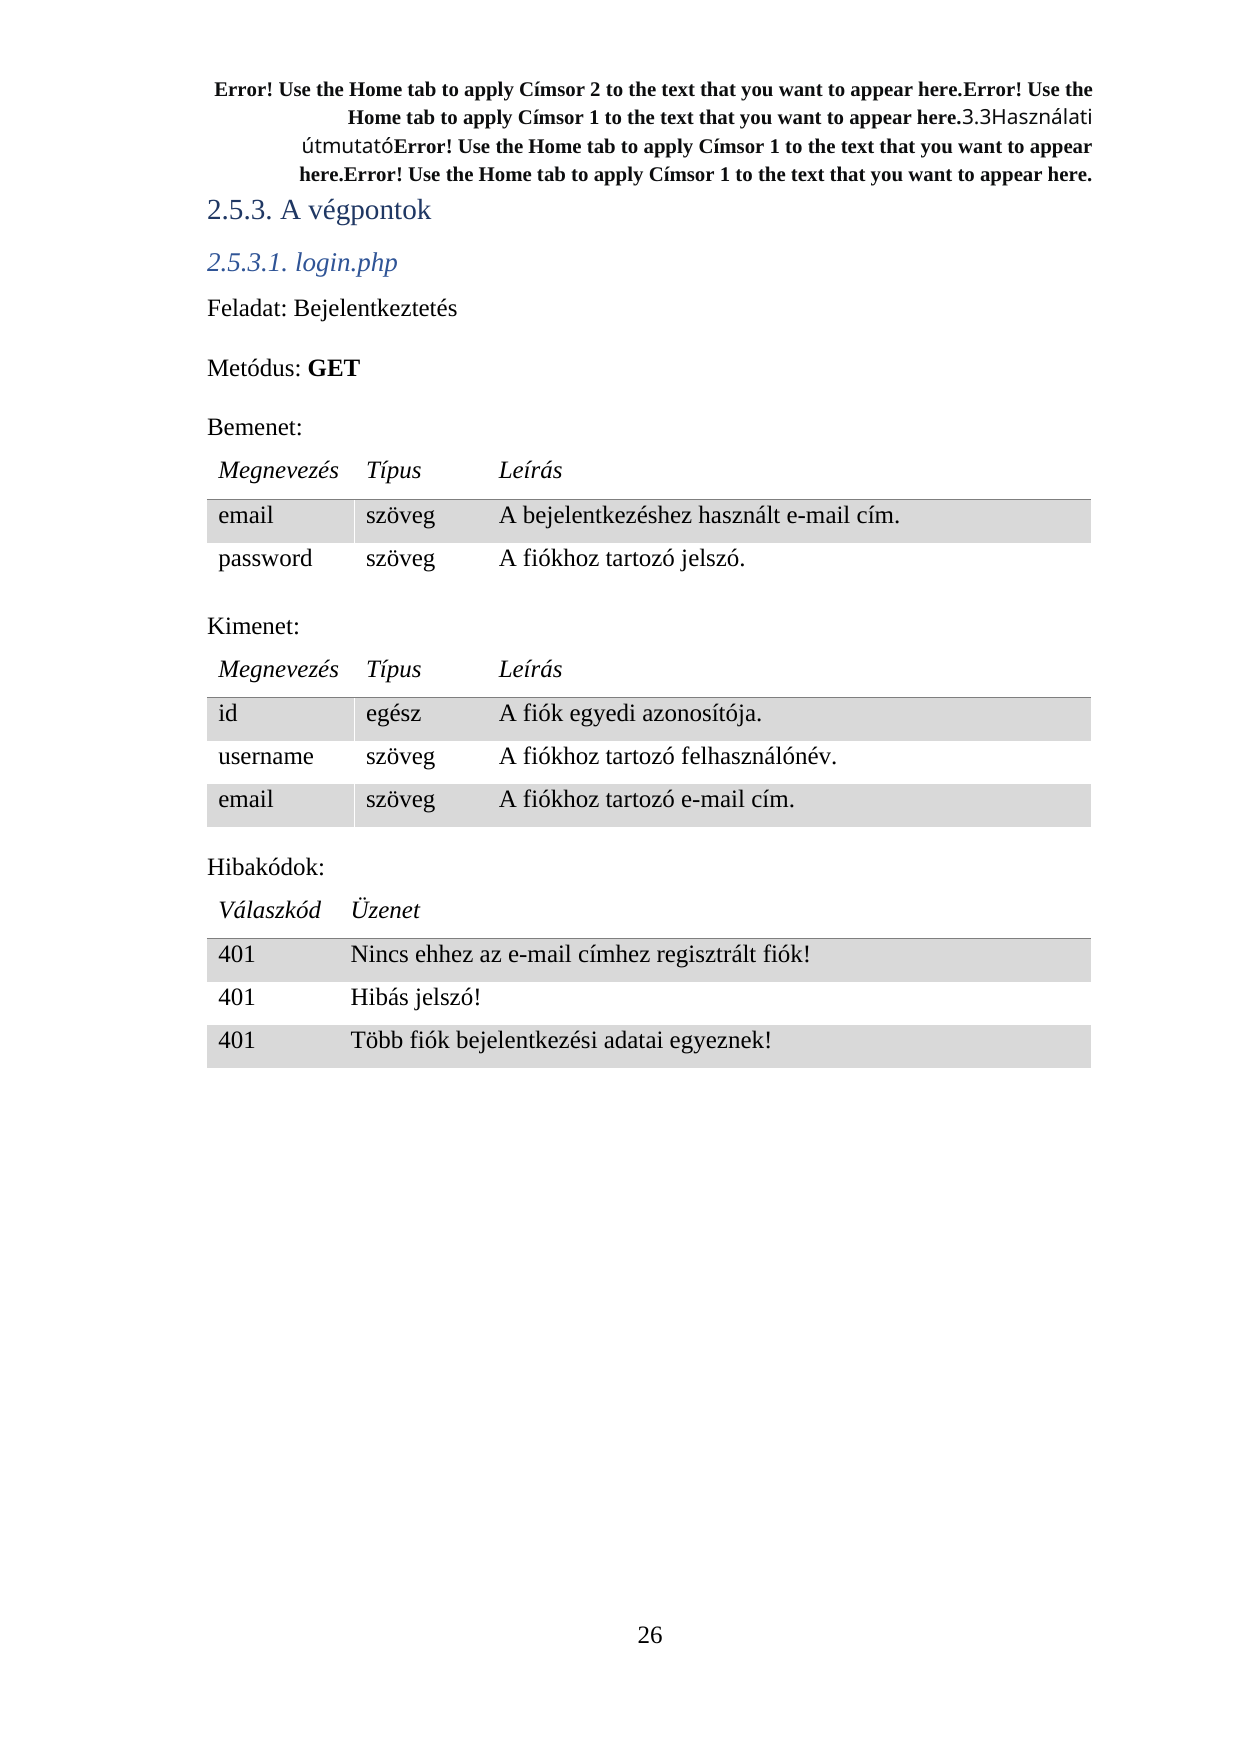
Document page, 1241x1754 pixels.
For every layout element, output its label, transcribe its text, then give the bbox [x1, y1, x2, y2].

table_cell email [207, 784, 354, 827]
table_header Típus [355, 654, 487, 697]
table_cell 401 [207, 1025, 339, 1068]
table_cell szöveg [355, 784, 487, 827]
table_cell A fiókhoz tartozó jelszó. [487, 543, 1091, 586]
table_cell A fiók egyedi azonosítója. [487, 698, 1091, 741]
table_cell A fiókhoz tartozó felhasználónév. [487, 741, 1091, 784]
table_header Megnevezés [207, 654, 354, 697]
table_cell username [207, 741, 354, 784]
table_header Leírás [487, 654, 1091, 697]
table_header Üzenet [339, 895, 1091, 938]
subtitle login.php [207, 246, 1092, 277]
table_cell Hibás jelszó! [339, 982, 1091, 1025]
text Hibakódok: [207, 852, 1092, 881]
table_cell szöveg [355, 543, 487, 586]
table_cell email [207, 500, 354, 543]
table_cell szöveg [355, 500, 487, 543]
table_cell szöveg [355, 741, 487, 784]
table_cell password [207, 543, 354, 586]
table_cell A fiókhoz tartozó e-mail cím. [487, 784, 1091, 827]
table_cell 401 [207, 939, 339, 982]
table_header Típus [355, 456, 487, 499]
text Bemenet: [207, 412, 1092, 441]
text Metódus: GET [207, 353, 1092, 381]
text Feladat: Bejelentkeztetés [207, 293, 1092, 322]
text Kimenet: [207, 611, 1092, 639]
table_cell egész [355, 698, 487, 741]
table_cell A bejelentkezéshez használt e-mail cím. [487, 500, 1091, 543]
table_header Megnevezés [207, 456, 354, 499]
table_cell Több fiók bejelentkezési adatai egyeznek! [339, 1025, 1091, 1068]
table_cell Nincs ehhez az e-mail címhez regisztrált fiók! [339, 939, 1091, 982]
table_header Leírás [487, 456, 1091, 499]
table_cell id [207, 698, 354, 741]
table_header Válaszkód [207, 895, 339, 938]
table_cell 401 [207, 982, 339, 1025]
subtitle A végpontok [207, 192, 1092, 225]
